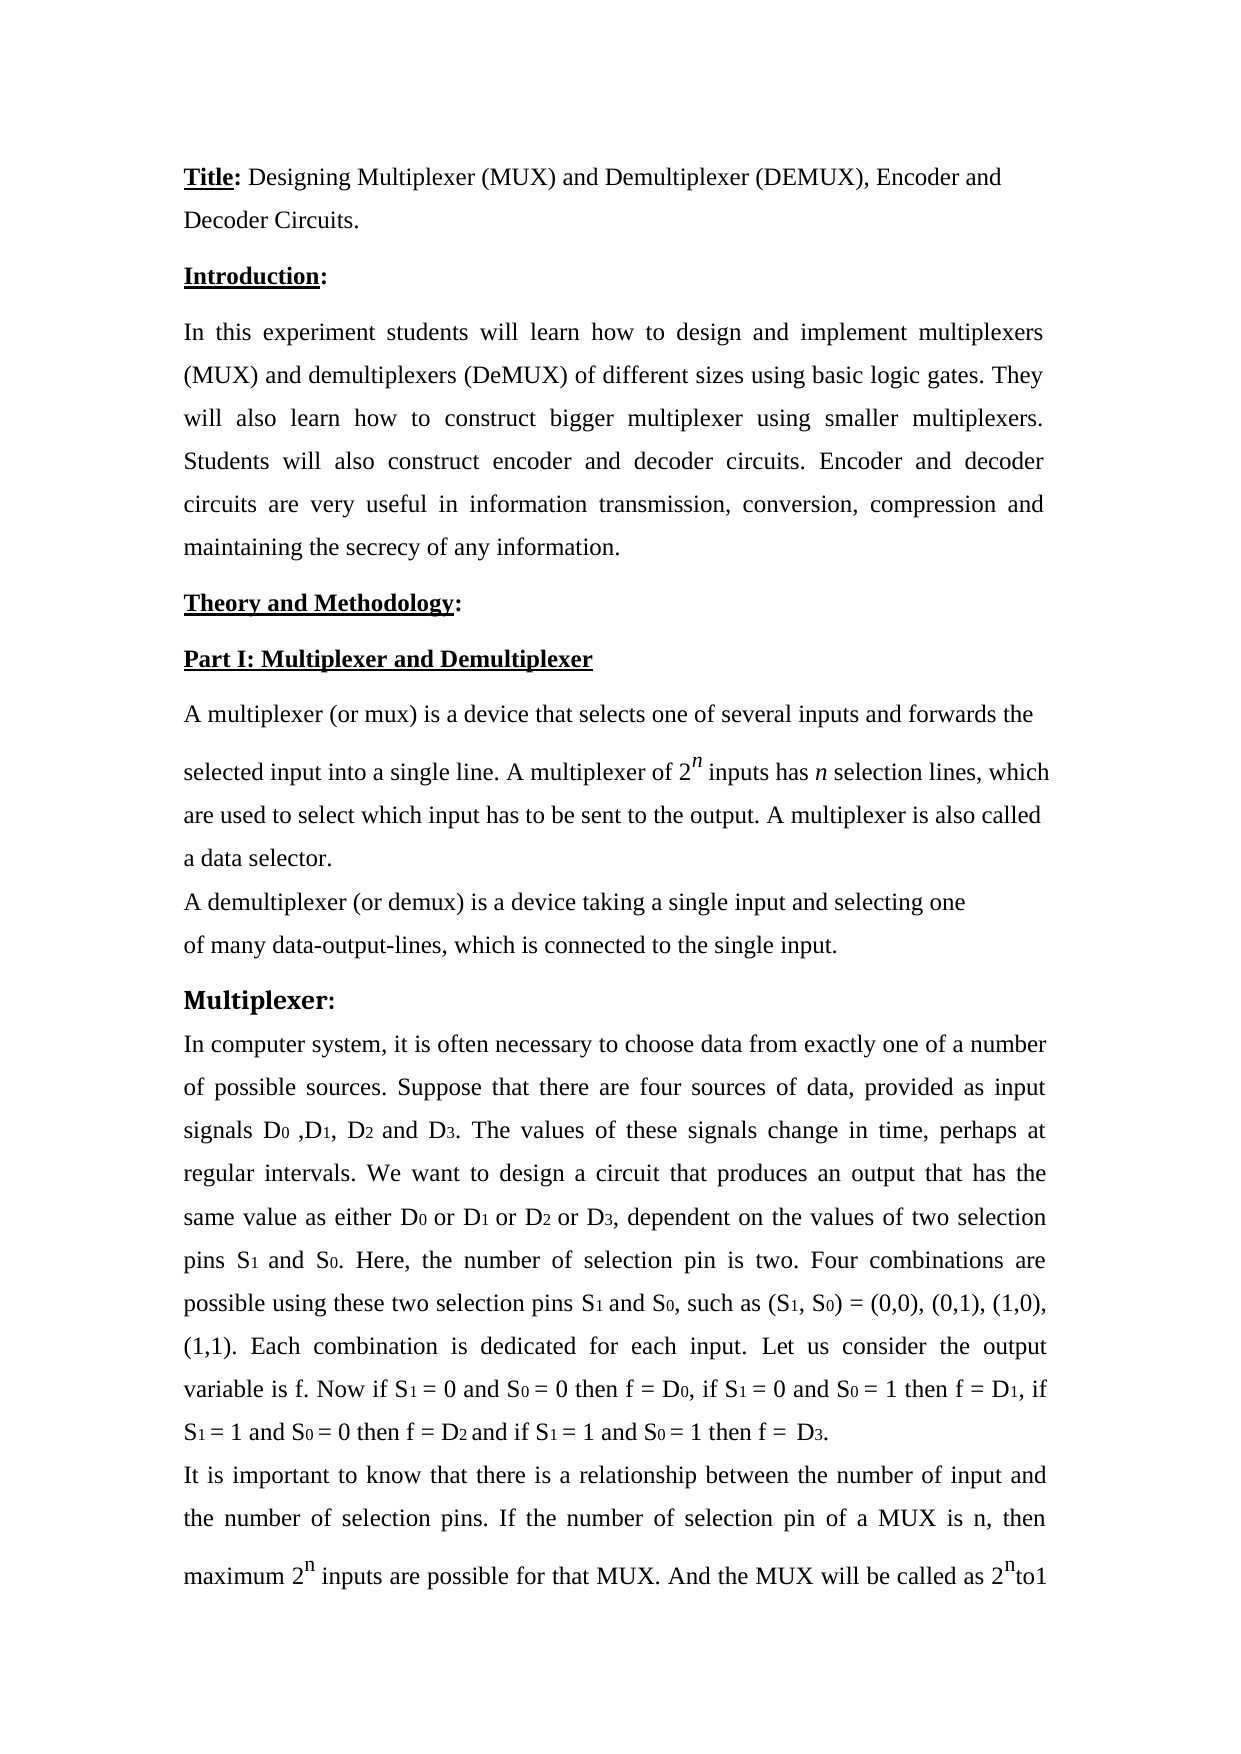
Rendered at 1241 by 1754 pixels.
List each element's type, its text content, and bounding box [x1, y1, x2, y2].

text In computer system, it is often necessary to choose data from exactly one of a number of possible sources. Suppose that there are four sources of data, provided as input signals D0 ,D1, D2 and D3. The values of these signals change in time, perhaps at regular intervals. We want to design a circuit that produces an output that has the same value as either D0 or D1 or D2 or D3, dependent on the values of two selection pins S1 and S0. Here, the number of selection pin is two. Four combinations are possible using these two selection pins S1 and S0, such as (S1, S0) = (0,0), (0,1), (1,0), (1,1). Each combination is dedicated for each input. Let us consider the output variable is f. Now if S1 = 0 and S0 = 0 then f = D0, if S1 = 0 and S0 = 1 then f = D1, if S1 = 1 and S0 = 0 then f = D2 and if S1 = 1 and S0 = 1 then f = D3. [183, 1029, 1047, 1446]
subtitle Theory and Methodology: [183, 588, 1090, 617]
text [183, 1460, 1047, 1590]
subtitle Introduction: [183, 261, 1090, 290]
text Title: Designing Multiplexer (MUX) and Demultiplexer (DEMUX), Encoder and Decoder Circuits. [183, 162, 1090, 234]
text In this experiment students will learn how to design and implement multiplexers (MUX) and demultiplexers (DeMUX) of different sizes using basic logic gates. They will also learn how to construct bigger multiplexer using smaller multiplexers. Students will also construct encoder and decoder circuits. Encoder and decoder circuits are very useful in information transmission, conversion, compression and maintaining the secrecy of any information. [183, 317, 1044, 561]
text Part I: Multiplexer and Demultiplexer [183, 644, 1090, 672]
text A demultiplexer (or demux) is a device taking a single input and selecting one of many data-output-lines, which is connected to the single input. [183, 887, 976, 958]
text A multiplexer (or mux) is a device that selects one of several inputs and forwards the selected input into a single line. A multiplexer of 2n inputs has n selection lines, which are used to select which input has to be sent to the output. A multiplexer is also called a data selector. [183, 699, 1054, 872]
text Multiplexer: [183, 985, 1090, 1017]
